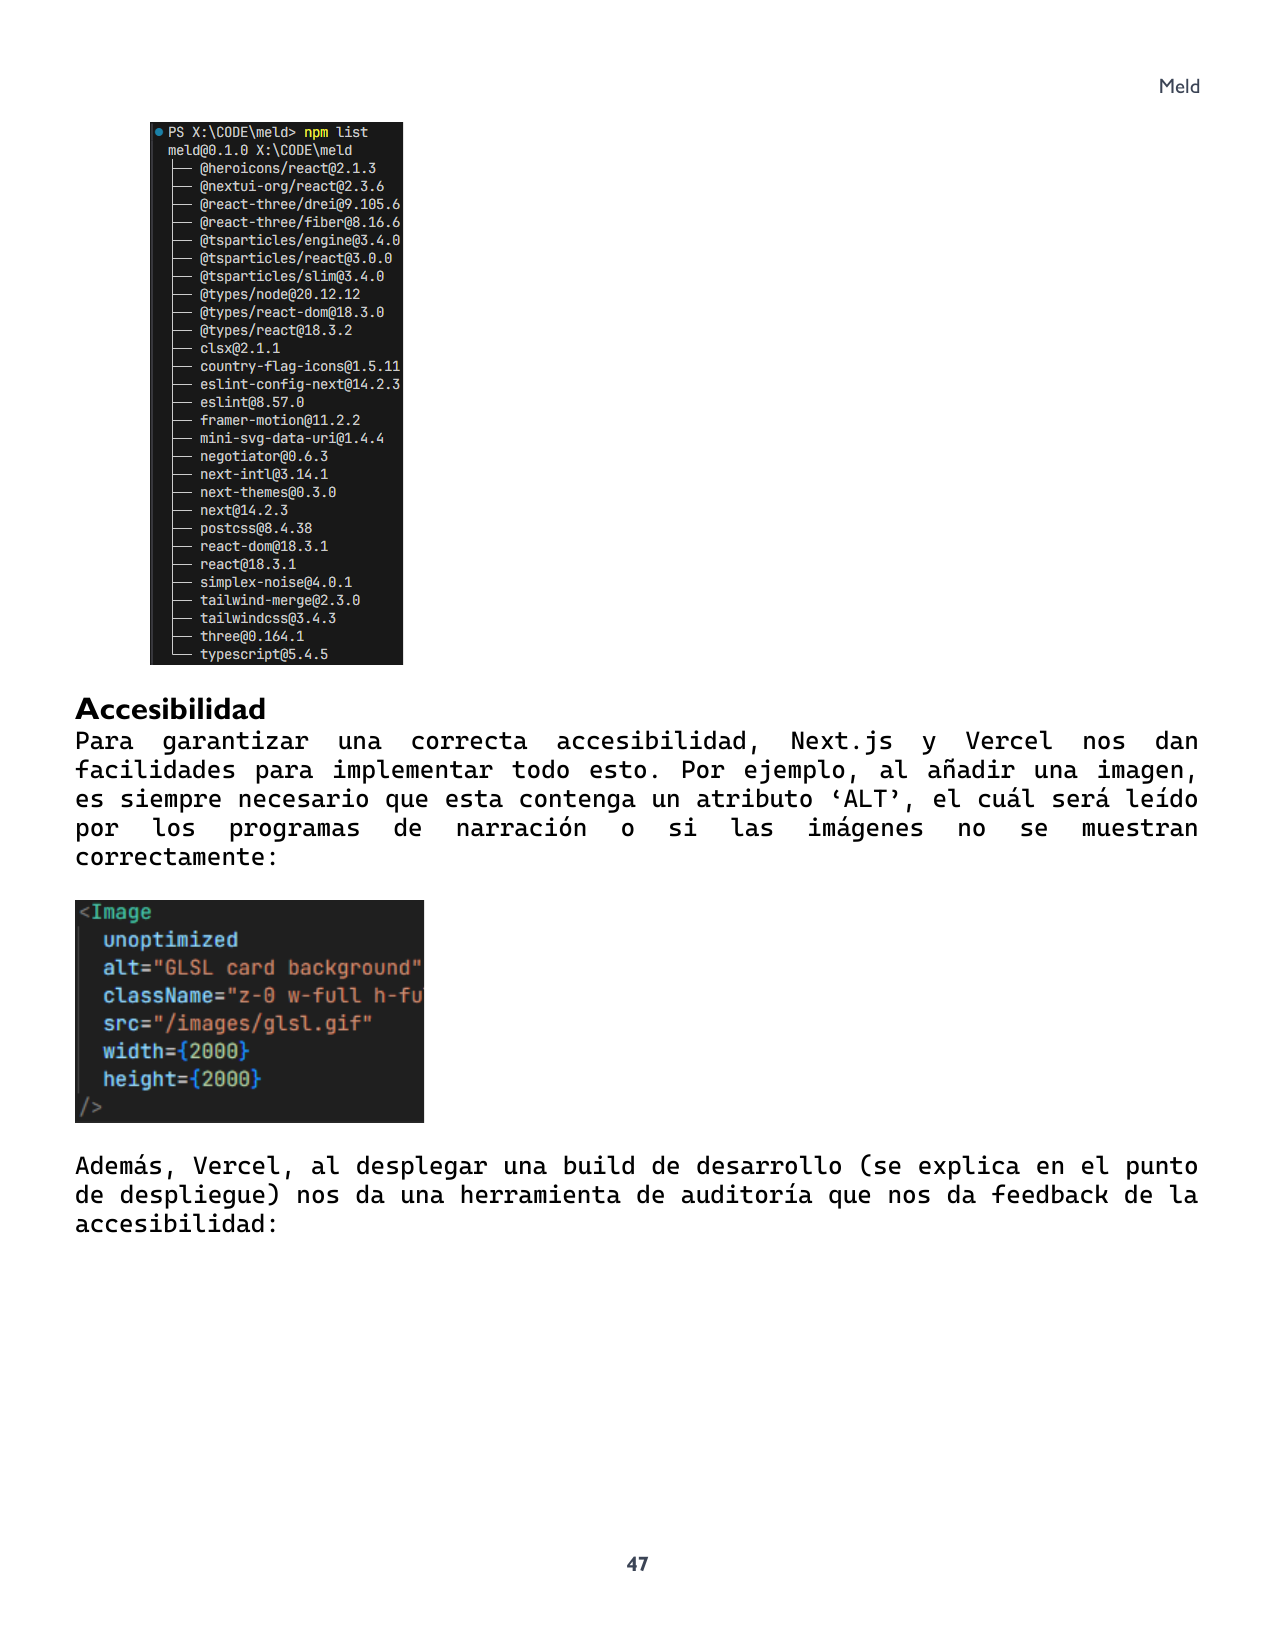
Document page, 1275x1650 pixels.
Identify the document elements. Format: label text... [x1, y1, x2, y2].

text Para garantizar una correcta accesibilidad, Next.js y Vercel nos dan facilidades para implementar todo esto. Por ejemplo, al añadir una imagen, es siempre necesario que esta contenga un atributo ‘ALT’, el cuál será leído por los programas de narración o si las imágenes no se muestran correctamente: [75, 726, 1200, 871]
subtitle Accesibilidad [75, 693, 1200, 726]
picture [75, 900, 425, 1123]
picture [150, 122, 404, 665]
text Además, Vercel, al desplegar una build de desarrollo (se explica en el punto de despliegue) nos da una herramienta de auditoría que nos da feedback de la accesibilidad: [75, 1152, 1200, 1239]
